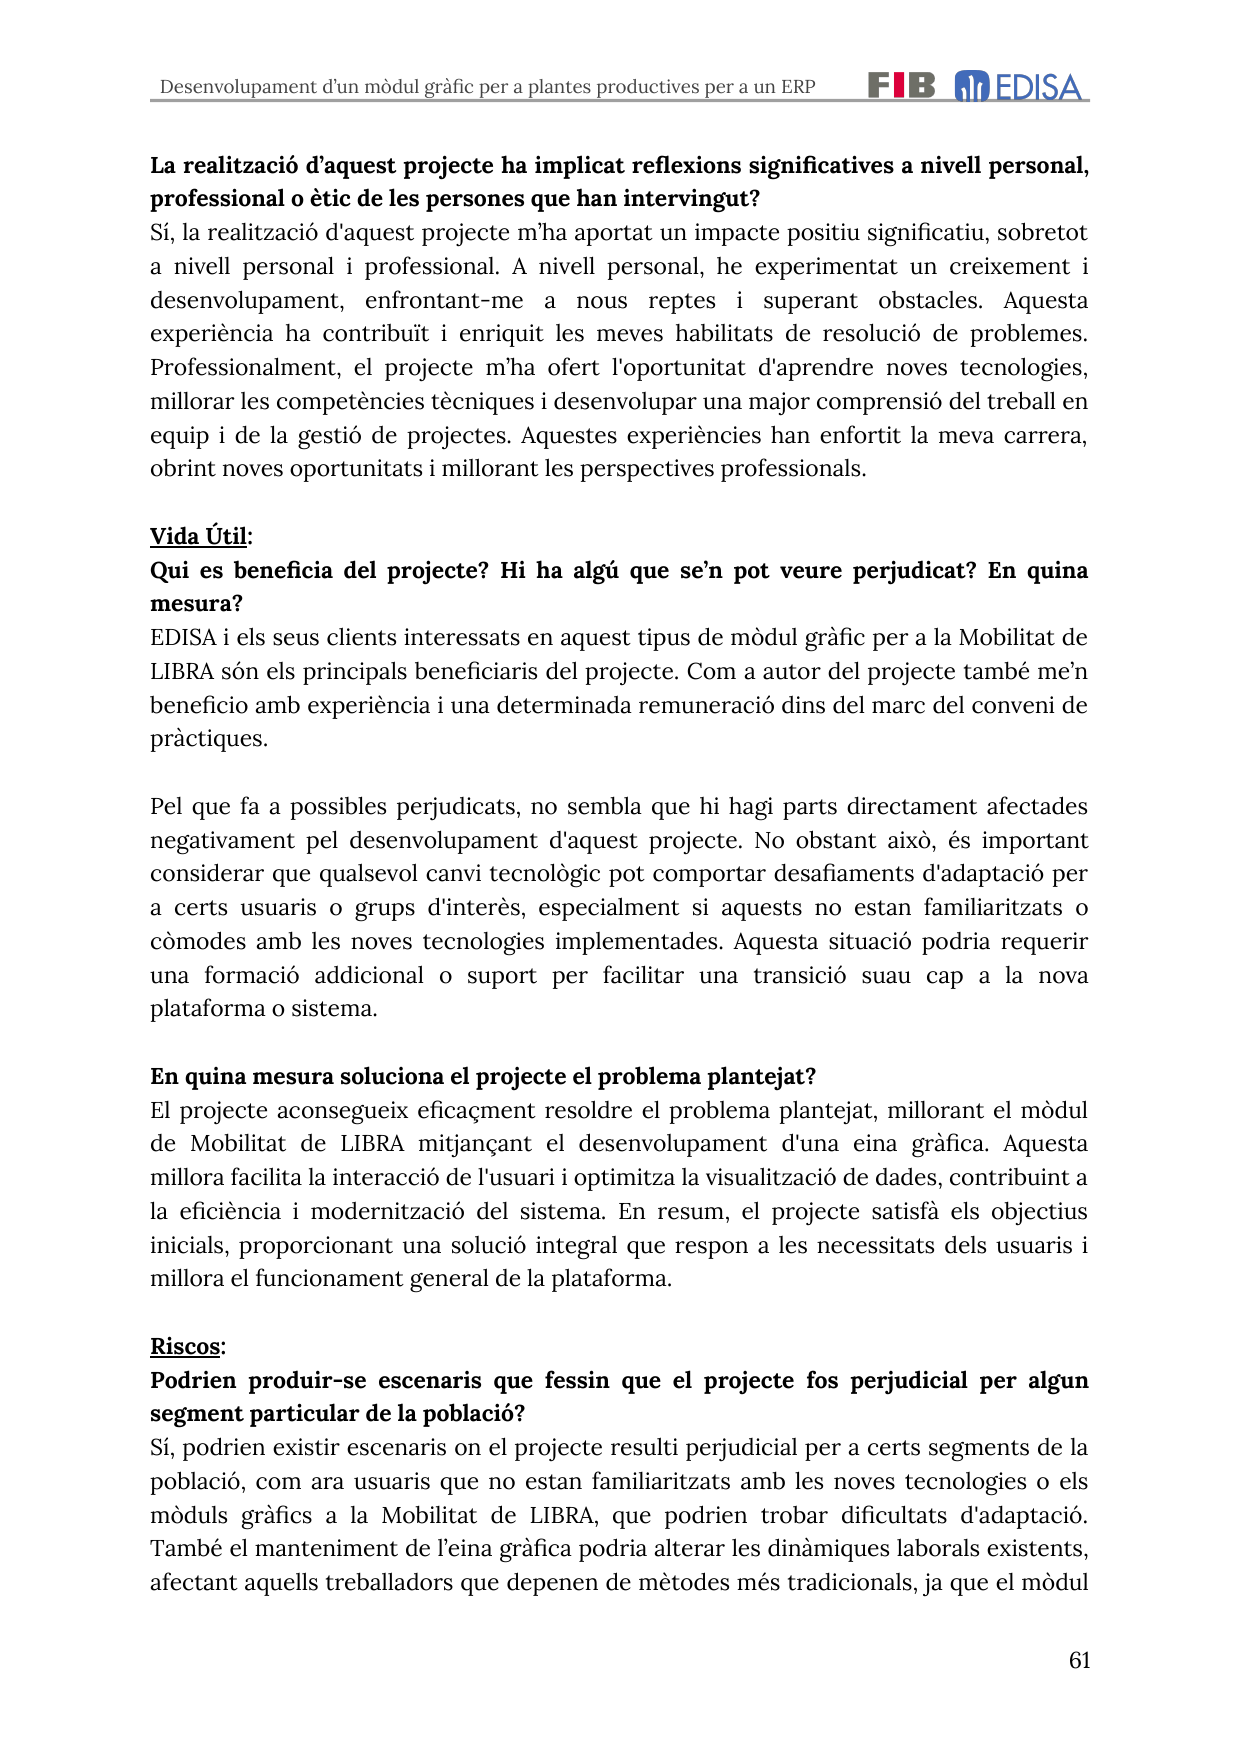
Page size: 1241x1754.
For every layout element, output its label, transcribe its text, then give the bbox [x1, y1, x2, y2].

text Sí, la realització d'aquest projecte m’ha aportat un impacte positiu significatiu, sobretot a nivell personal i professional. A nivell personal, he experimentat un creixement i desenvolupament, enfrontant-me a nous reptes i superant obstacles. Aquesta experiència ha contribuït i enriquit les meves habilitats de resolució de problemes. Professionalment, el projecte m’ha ofert l'oportunitat d'aprendre noves tecnologies, millorar les competències tècniques i desenvolupar una major comprensió del treball en equip i de la gestió de projectes. Aquestes experiències han enfortit la meva carrera, obrint noves oportunitats i millorant les perspectives professionals. [150, 217, 1090, 483]
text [150, 1432, 1090, 1597]
picture [857, 70, 938, 102]
text Qui es beneficia del projecte? Hi ha algú que se’n pot veure perjudicat? En quina mesura? [150, 555, 1090, 618]
text La realització d’aquest projecte ha implicat reflexions significatives a nivell personal, professional o ètic de les persones que han intervingut? [150, 150, 1090, 213]
picture [954, 70, 1082, 102]
text EDISA i els seus clients interessats en aquest tipus de mòdul gràfic per a la Mobilitat de LIBRA són els principals beneficiaris del projecte. Com a autor del projecte també me’n beneficio amb experiència i una determinada remuneració dins del marc del conveni de pràctiques. [150, 622, 1090, 753]
text Podrien produir-se escenaris que fessin que el projecte fos perjudicial per algun segment particular de la població? [150, 1365, 1090, 1428]
text El projecte aconsegueix eficaçment resoldre el problema plantejat, millorant el mòdul de Mobilitat de LIBRA mitjançant el desenvolupament d'una eina gràfica. Aquesta millora facilita la interacció de l'usuari i optimitza la visualització de dades, contribuint a la eficiència i modernització del sistema. En resum, el projecte satisfà els objectius inicials, proporcionant una solució integral que respon a les necessitats dels usuaris i millora el funcionament general de la plataforma. [150, 1095, 1090, 1293]
text Riscos: [150, 1331, 1090, 1361]
text En quina mesura soluciona el projecte el problema plantejat? [150, 1061, 1090, 1091]
text Pel que fa a possibles perjudicats, no sembla que hi hagi parts directament afectades negativament pel desenvolupament d'aquest projecte. No obstant això, és important considerar que qualsevol canvi tecnològic pot comportar desafiaments d'adaptació per a certs usuaris o grups d'interès, especialment si aquests no estan familiaritzats o còmodes amb les noves tecnologies implementades. Aquesta situació podria requerir una formació addicional o suport per facilitar una transició suau cap a la nova plataforma o sistema. [150, 757, 1090, 1023]
text Vida Útil: [150, 521, 1090, 551]
